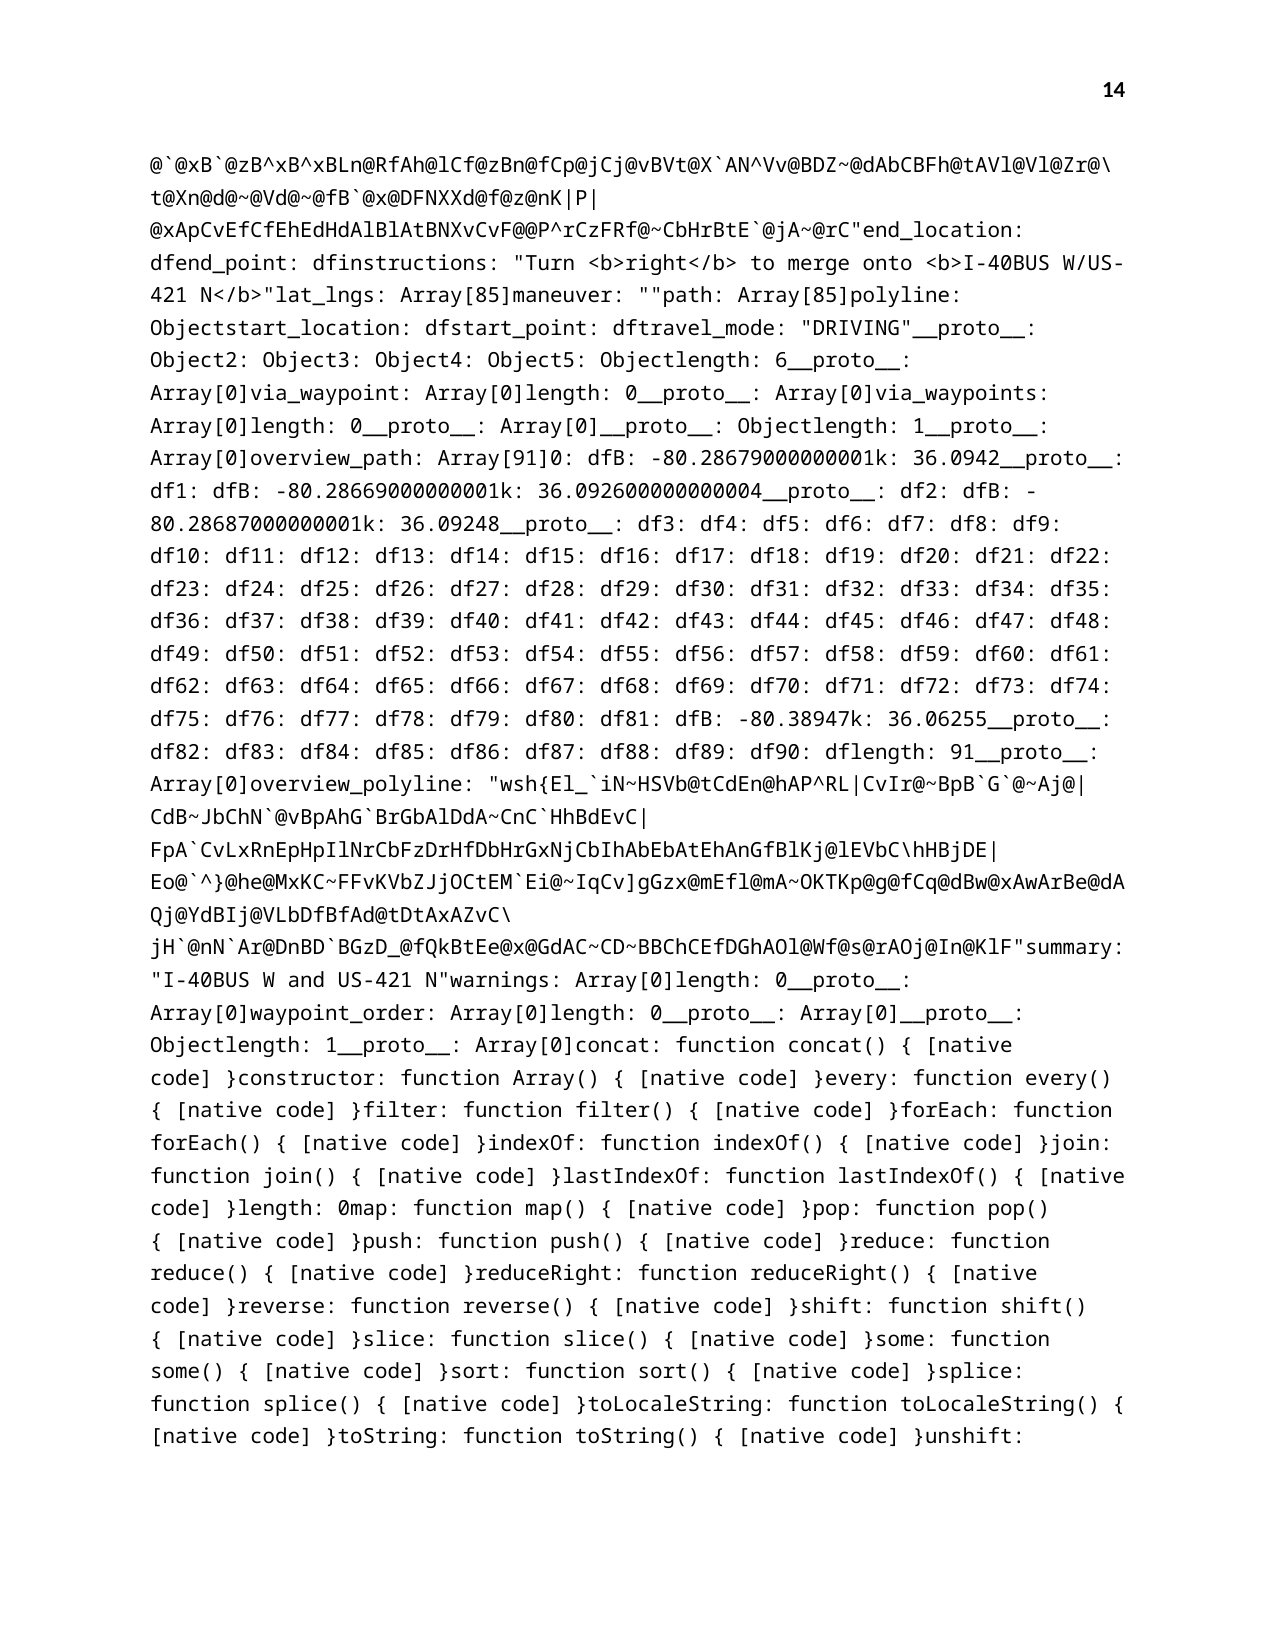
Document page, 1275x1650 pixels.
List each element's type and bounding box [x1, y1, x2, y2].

text [150, 150, 1125, 1450]
